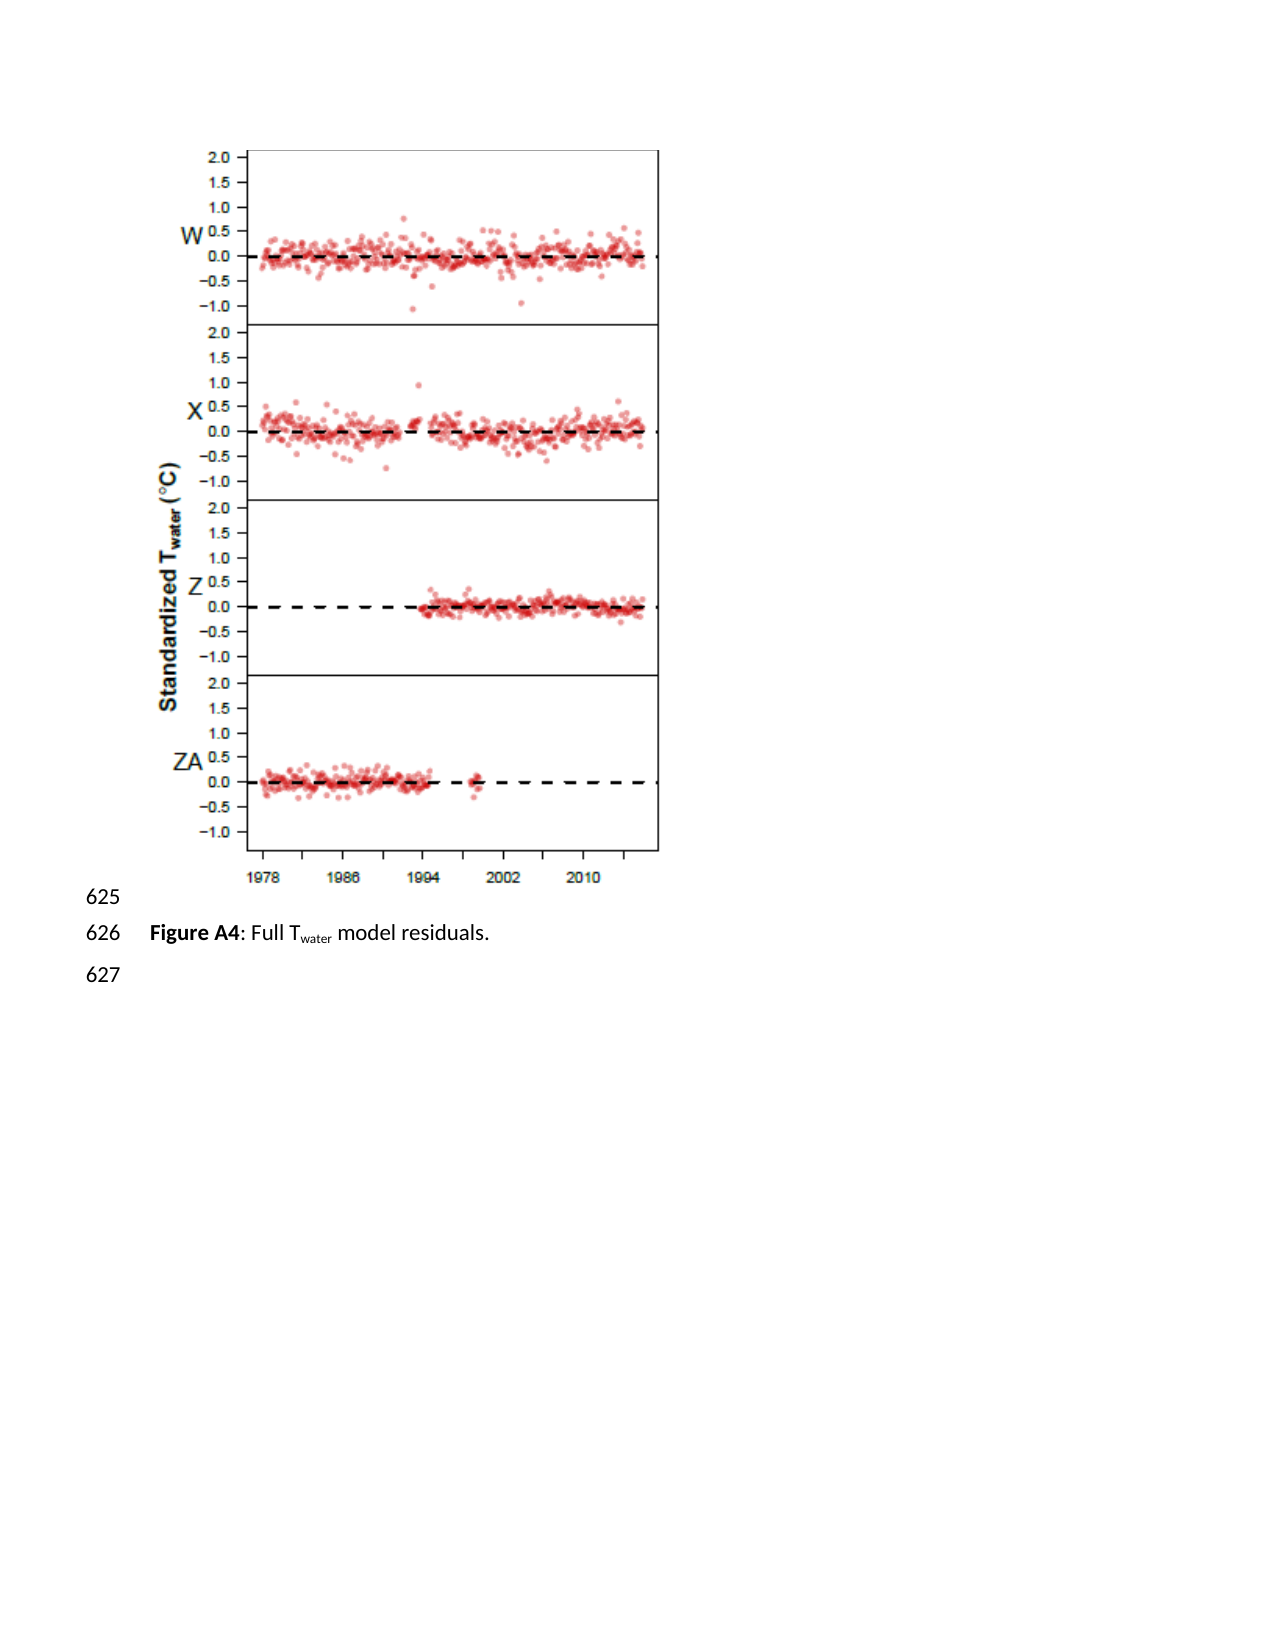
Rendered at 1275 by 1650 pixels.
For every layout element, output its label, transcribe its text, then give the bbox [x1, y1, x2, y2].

picture [150, 150, 678, 905]
text Figure A4: Full Twater model residuals. [150, 918, 1125, 946]
